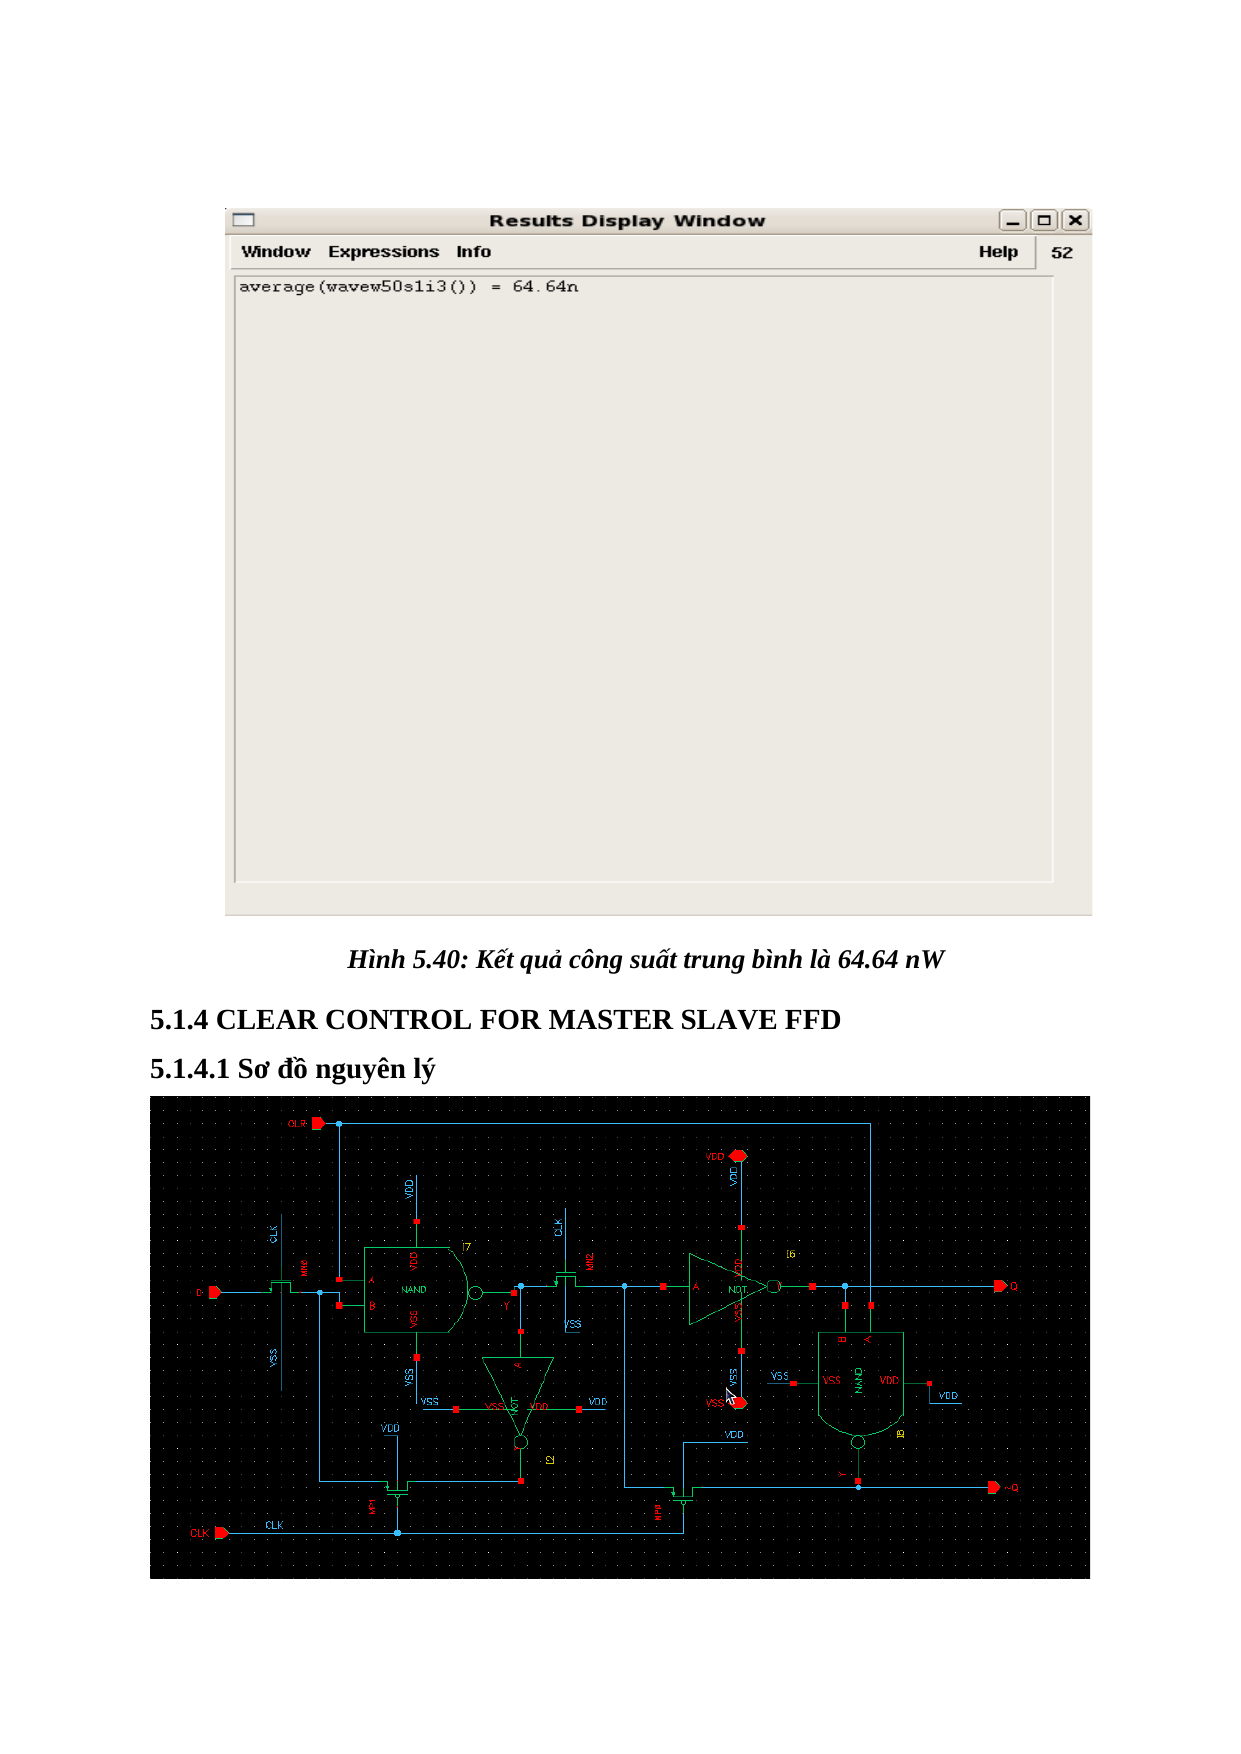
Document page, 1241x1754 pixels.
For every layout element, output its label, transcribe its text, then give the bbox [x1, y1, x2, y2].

subtitle 5.1.4.1 Sơ đồ nguyên lý [150, 1051, 1090, 1085]
picture [225, 208, 1093, 916]
subtitle 5.1.4 CLEAR CONTROL FOR MASTER SLAVE FFD [150, 1002, 1090, 1035]
picture [150, 1096, 1091, 1579]
text Hình 5.40: Kết quả công suất trung bình là 64.64 nW [150, 943, 1090, 974]
